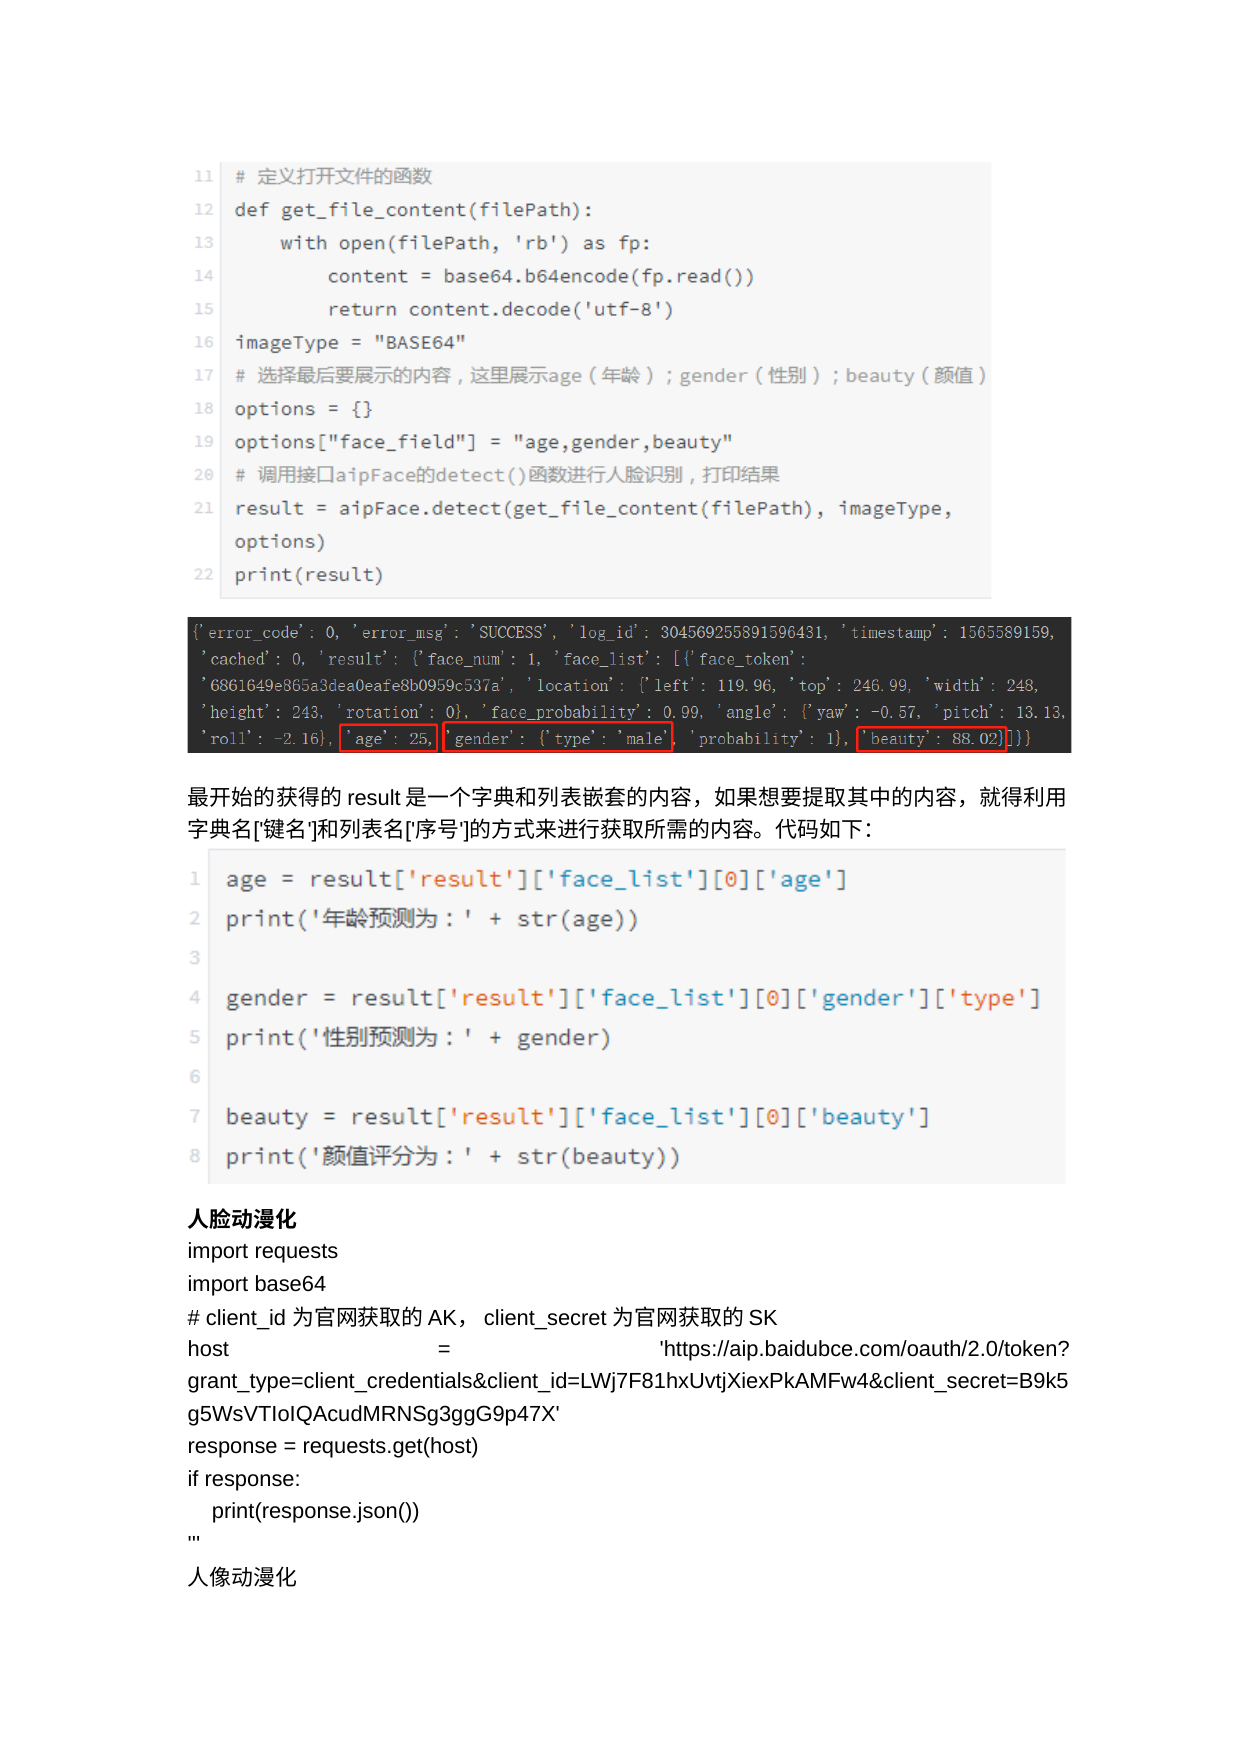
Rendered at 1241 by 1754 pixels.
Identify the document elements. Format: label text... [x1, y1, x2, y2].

text 最开始的获得的result是一个字典和列表嵌套的内容，如果想要提取其中的内容，就得利用字典名['键名']和列表名['序号']的方式来进行获取所需的内容。代码如下： [187, 779, 1070, 844]
text host = 'https://aip.baidubce.com/oauth/2.0/token?grant_type=client_credentials&client_id=LWj7F81hxUvtjXiexPkAMFw4&client_secret=B9k5g5WsVTIoIQAcudMRNSg3ggG9p47X' [187, 1332, 1070, 1429]
text if response: [187, 1462, 1070, 1494]
picture [187, 162, 992, 606]
picture [187, 844, 1066, 1184]
text # client_id 为官网获取的AK， client_secret 为官网获取的SK [187, 1299, 1070, 1332]
text 人脸动漫化 [187, 1202, 1070, 1234]
picture [187, 617, 1072, 753]
text 人像动漫化 [187, 1559, 1070, 1592]
text import base64 [187, 1267, 1070, 1299]
text print(response.json()) [187, 1494, 1070, 1527]
text import requests [187, 1234, 1070, 1267]
text response = requests.get(host) [187, 1429, 1070, 1462]
text ''' [187, 1527, 1070, 1559]
